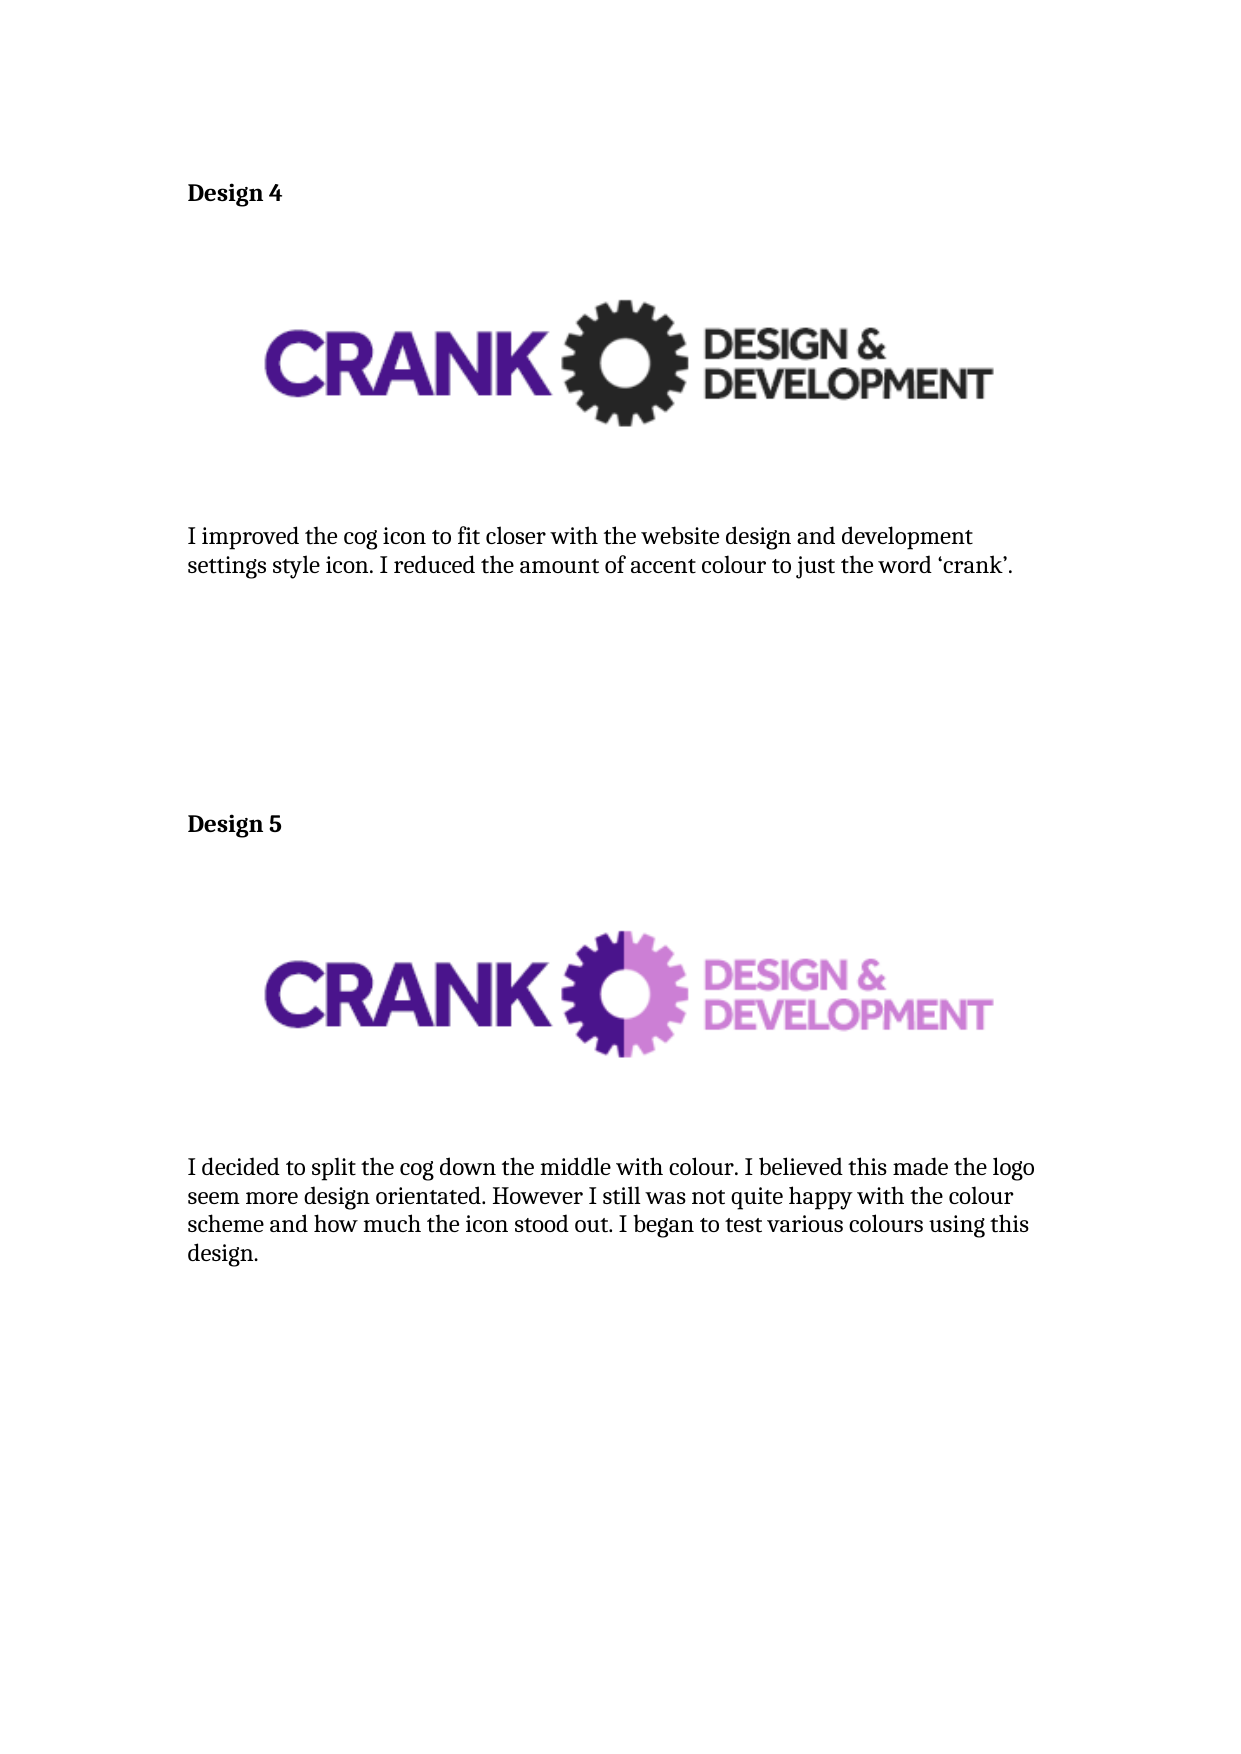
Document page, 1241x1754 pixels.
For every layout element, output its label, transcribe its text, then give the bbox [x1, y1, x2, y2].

picture [187, 838, 1053, 1153]
picture [187, 207, 1053, 522]
text I improved the cog icon to fit closer with the website design and development settings style icon. I reduced the amount of accent colour to just the word ‘crank’. [187, 522, 1053, 579]
text Design 4 [187, 179, 1053, 207]
text Design 5 [187, 809, 1053, 838]
text I decided to split the cog down the middle with colour. I believed this made the logo seem more design orientated. However I still was not quite happy with the colour scheme and how much the icon stood out. I began to test various colours using this design. [187, 1153, 1053, 1268]
